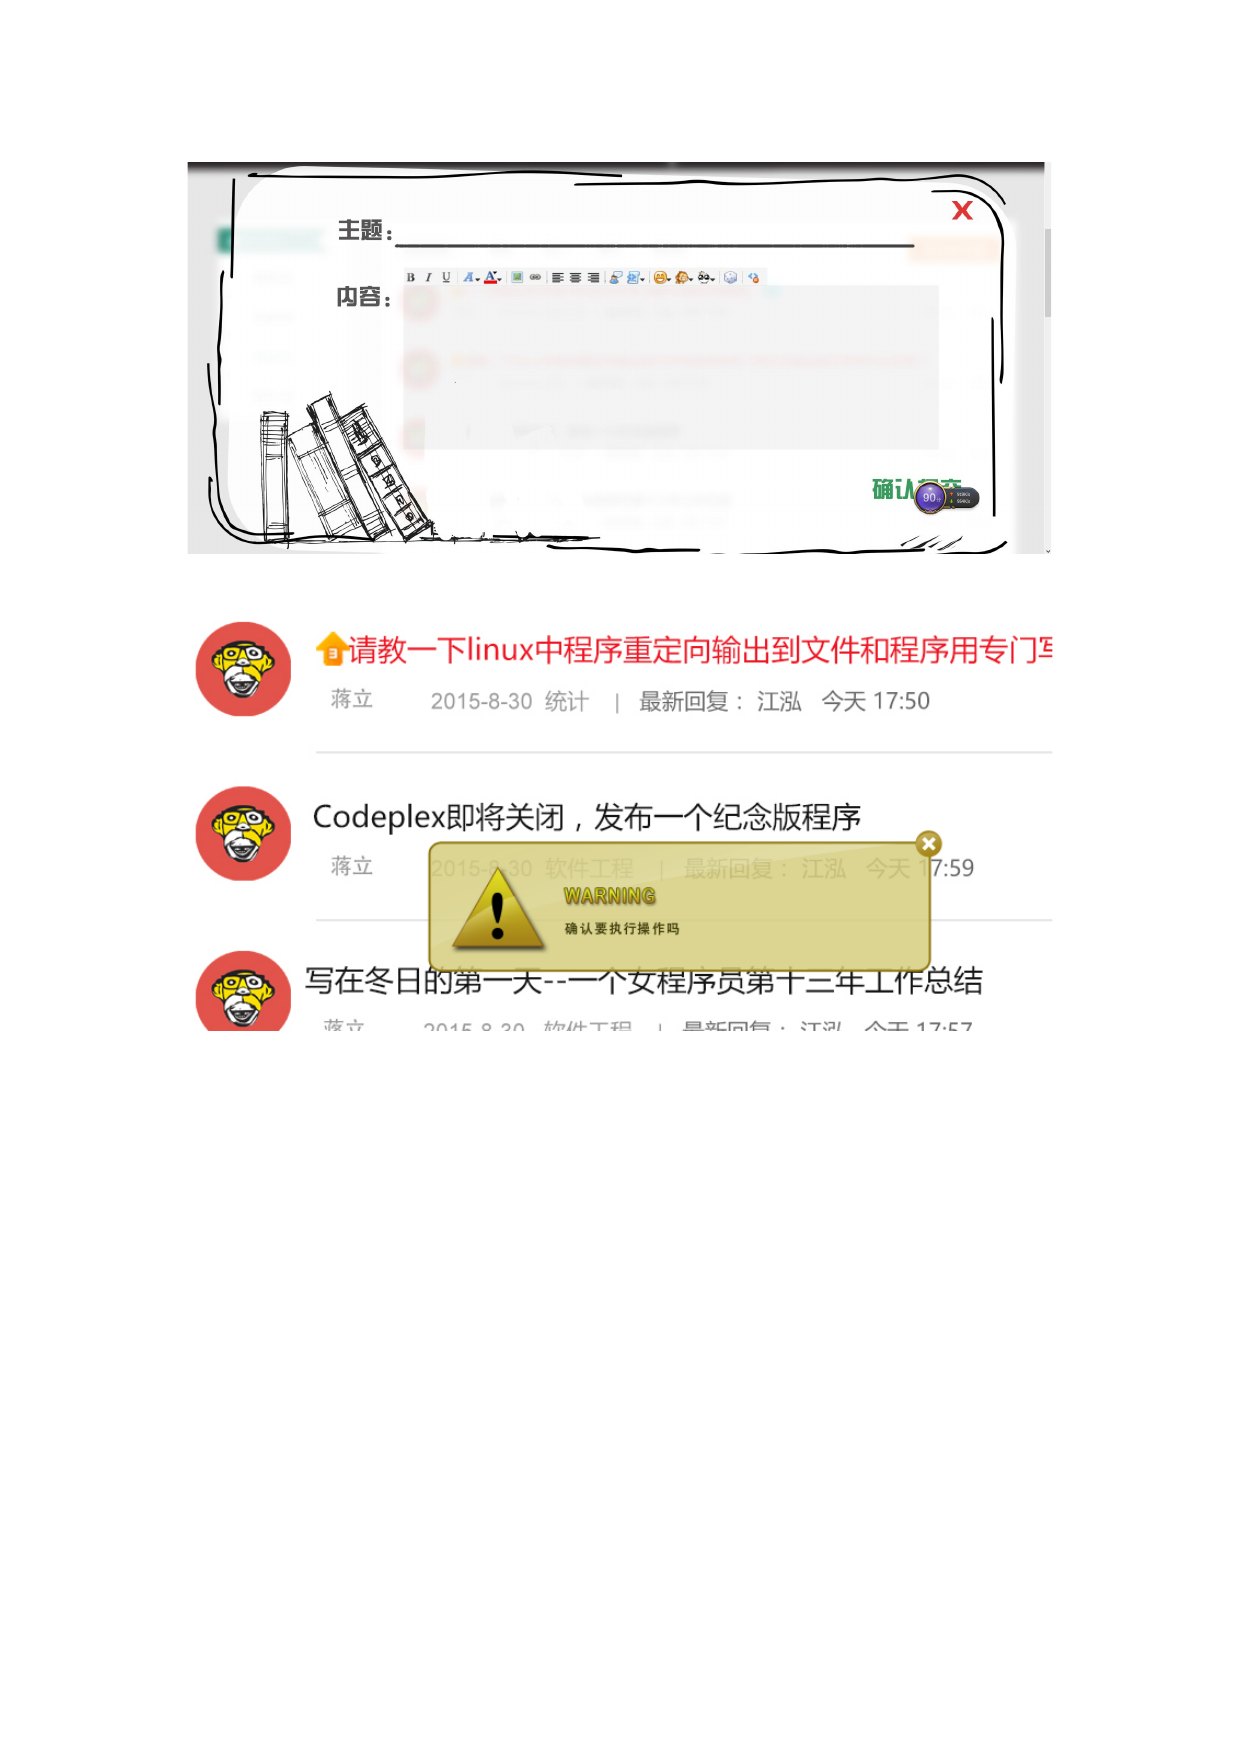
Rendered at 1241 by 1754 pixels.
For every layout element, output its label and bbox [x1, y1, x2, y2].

picture [187, 600, 1053, 1031]
picture [187, 162, 1052, 554]
